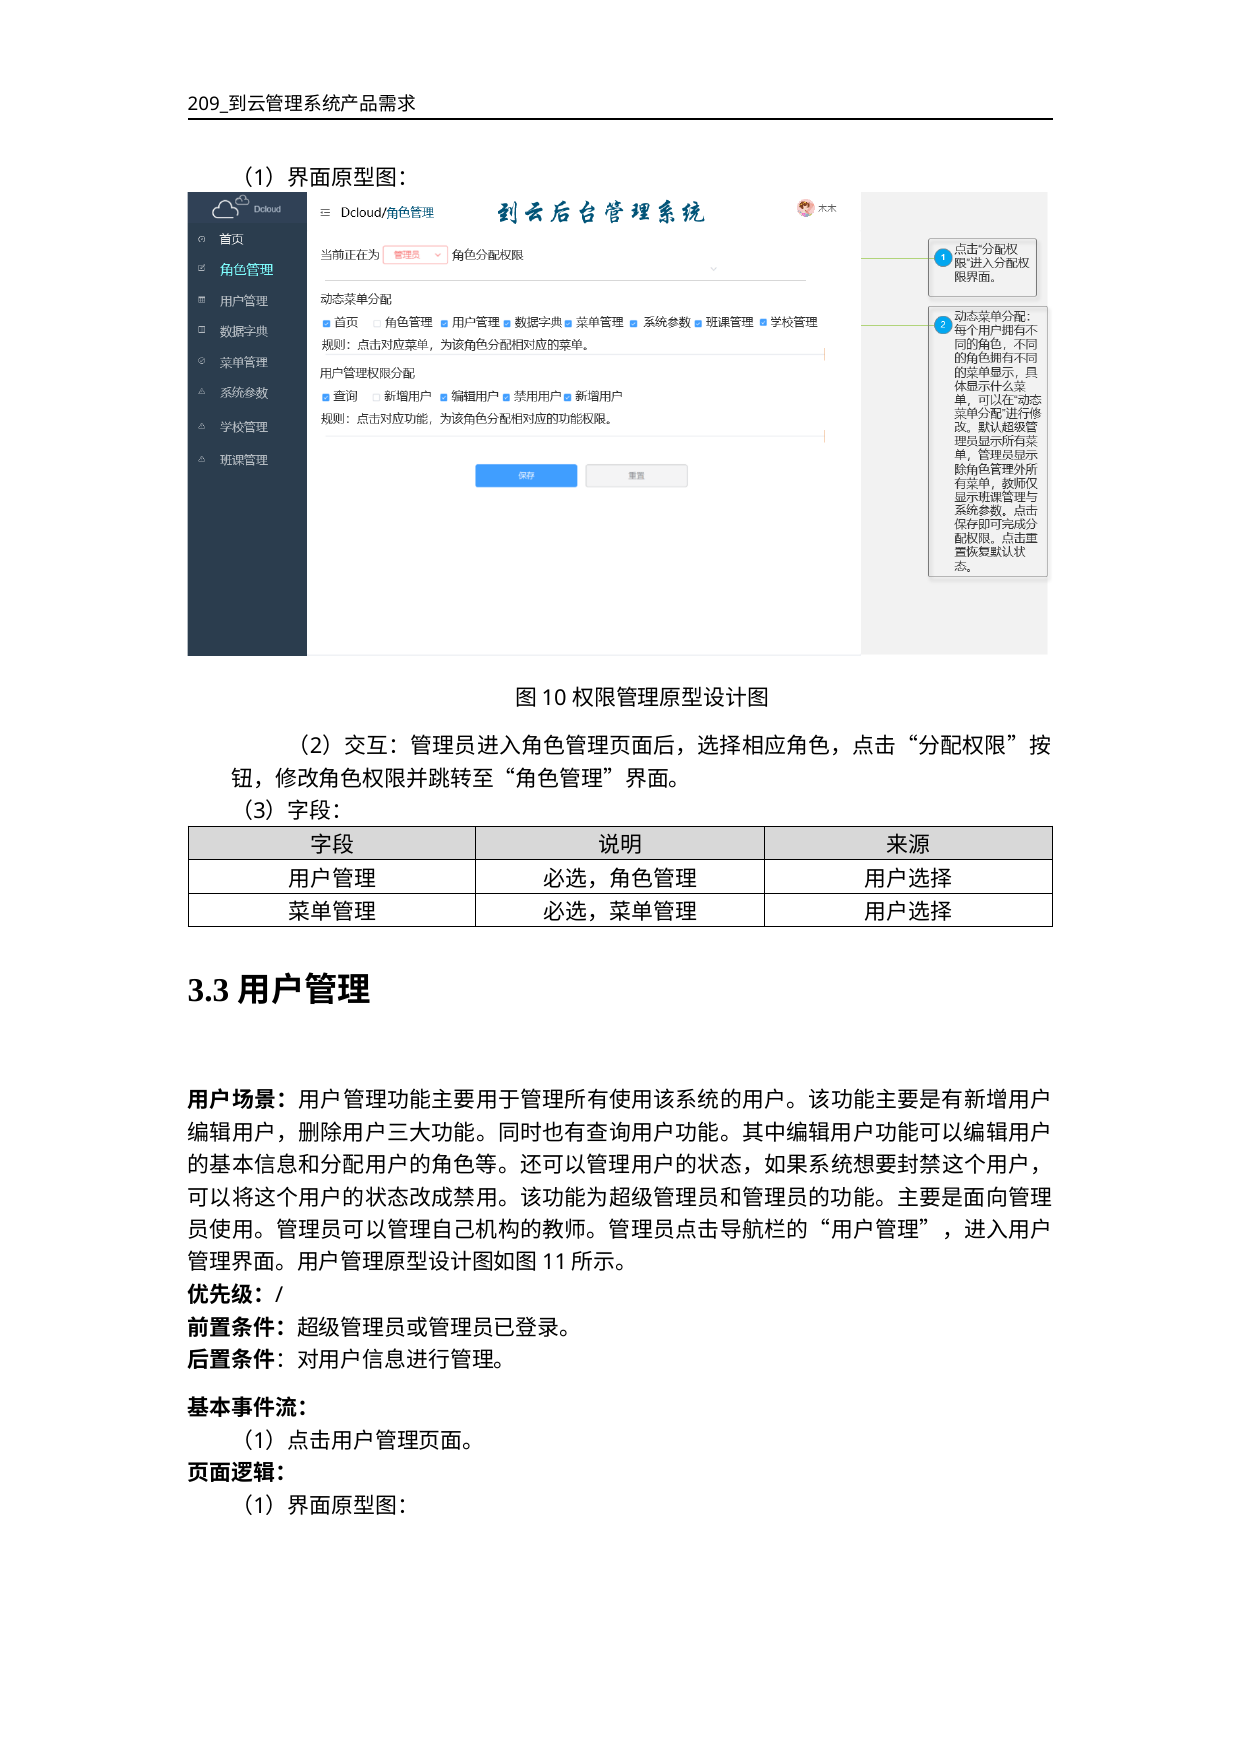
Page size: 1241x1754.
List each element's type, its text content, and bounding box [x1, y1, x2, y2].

text 后置条件：对用户信息进行管理。 [187, 1342, 1053, 1374]
text 前置条件：超级管理员或管理员已登录。 [187, 1309, 1053, 1342]
list 界面原型图： [187, 160, 1053, 192]
text （3）字段： [187, 793, 1053, 826]
table_header 来源 [765, 827, 1052, 859]
text 优先级：/ [187, 1277, 1053, 1309]
text （1）点击用户管理页面。 [187, 1422, 1053, 1455]
picture [187, 192, 1053, 656]
table_cell 必选，角色管理 [476, 860, 764, 893]
table_cell 用户选择 [765, 860, 1052, 893]
list 界面原型图： [187, 1487, 1053, 1520]
table_cell 用户选择 [765, 894, 1052, 926]
table_cell 用户管理 [189, 860, 475, 893]
table_cell 必选，菜单管理 [476, 894, 764, 926]
subtitle 3.3 用户管理 [187, 954, 1053, 1019]
text 页面逻辑： [187, 1455, 1053, 1487]
text 图10 权限管理原型设计图 [187, 680, 1053, 712]
table_header 字段 [189, 827, 475, 859]
text （2）交互：管理员进入角色管理页面后，选择相应角色，点击“分配权限”按钮，修改角色权限并跳转至“角色管理”界面。 [231, 728, 1053, 793]
text 基本事件流： [187, 1390, 1053, 1422]
table_cell 菜单管理 [189, 894, 475, 926]
table_header 说明 [476, 827, 764, 859]
text 用户场景：用户管理功能主要用于管理所有使用该系统的用户。该功能主要是有新增用户，编辑用户，删除用户三大功能。同时也有查询用户功能。其中编辑用户功能可以编辑用户的基本信息和分配用户的角色等。还可以管理用户的状态，如果系统想要封禁这个用户，可以将这个用户的状态改成禁用。该功能为超级管理员和管理员的功能。主要是面向管理员使用。管理员可以管理自己机构的教师。管理员点击导航栏的“用户管理”，进入用户管理界面。用户管理原型设计图如图11所示。 [187, 1082, 1053, 1277]
